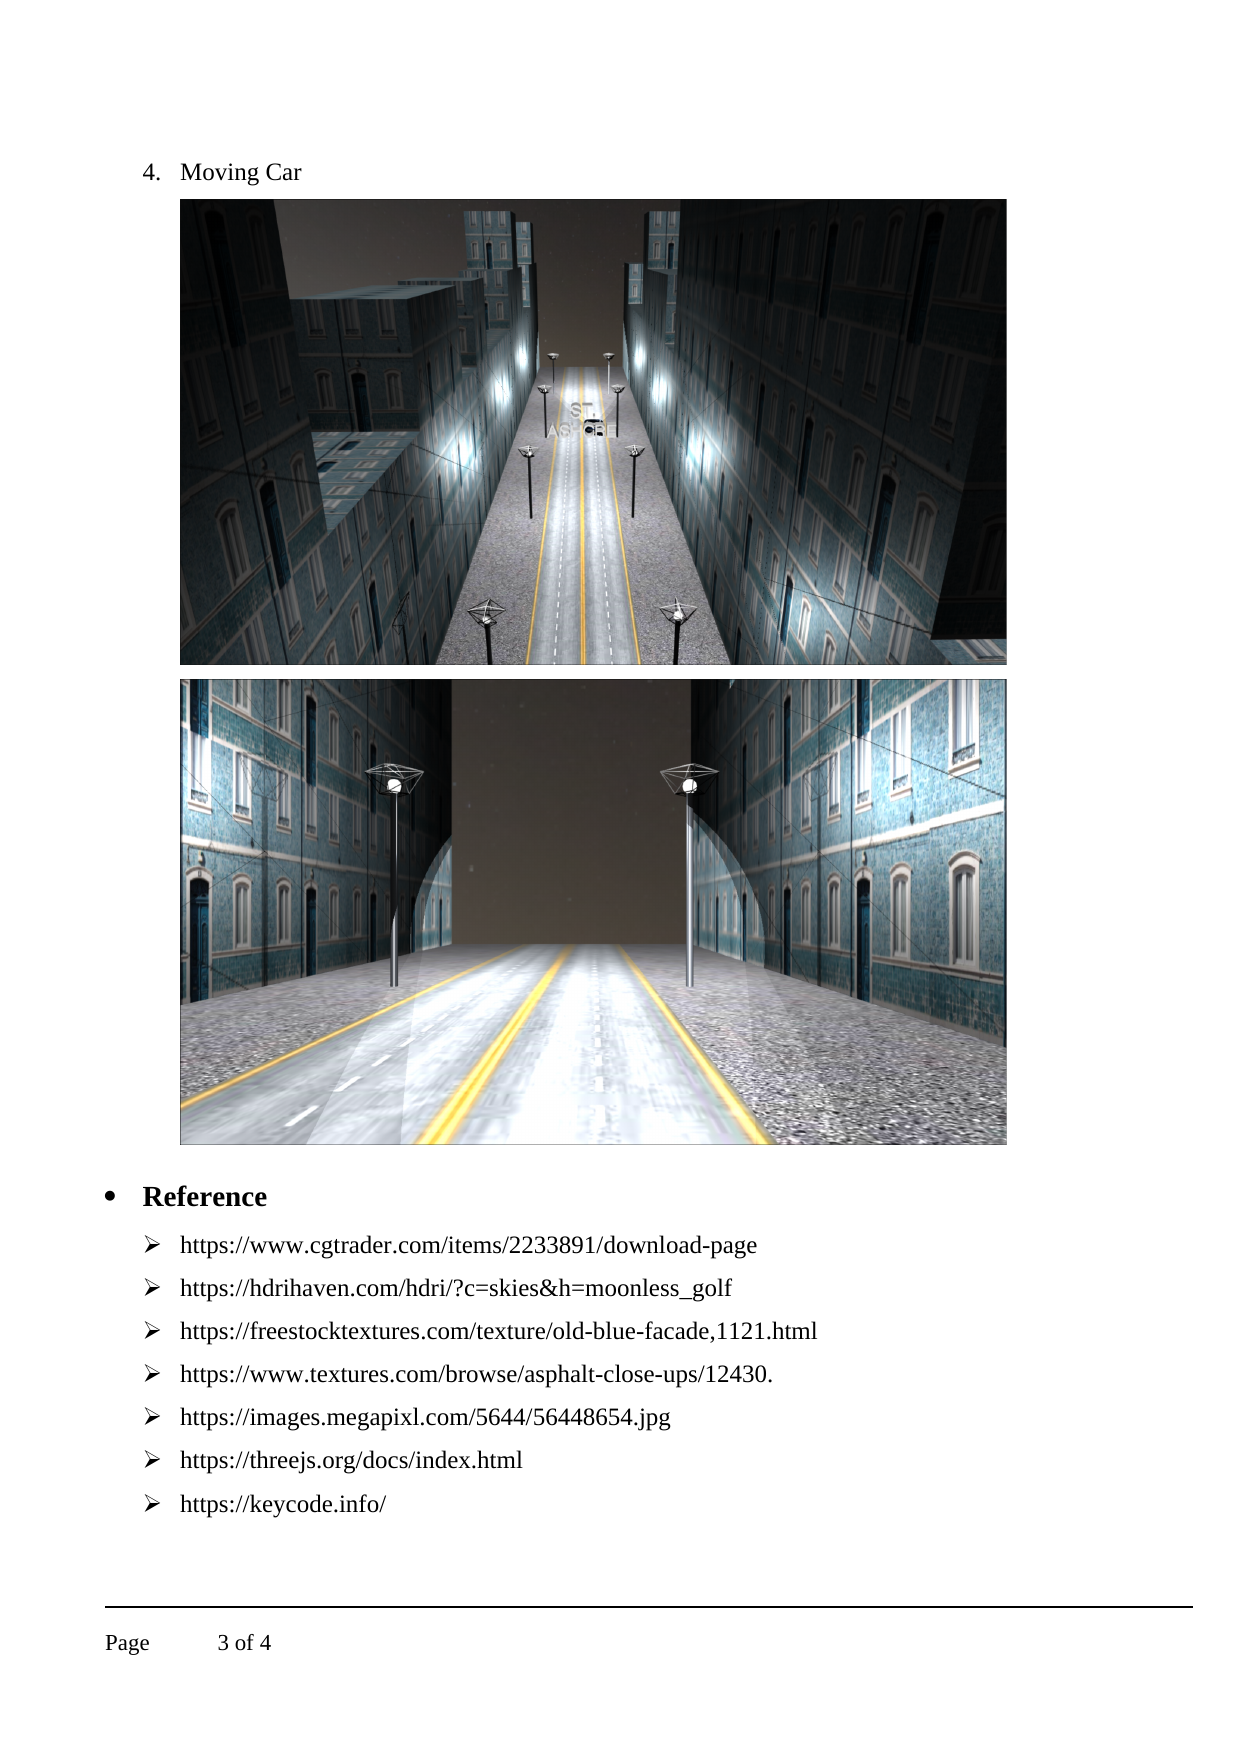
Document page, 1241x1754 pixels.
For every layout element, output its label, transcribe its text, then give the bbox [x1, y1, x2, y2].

list https://hdrihaven.com/hdri/?c=skies&h=moonless_golf [142, 1273, 1135, 1302]
picture [180, 679, 1007, 1145]
picture [180, 199, 1007, 665]
list https://freestocktextures.com/texture/old-blue-facade,1121.html [142, 1316, 1135, 1345]
list Reference [105, 1179, 1135, 1213]
list https://www.cgtrader.com/items/2233891/download-page [142, 1230, 1135, 1259]
list https://www.textures.com/browse/asphalt-close-ups/12430. [142, 1359, 1135, 1388]
list https://keycode.info/ [142, 1489, 1135, 1517]
list https://threejs.org/docs/index.html [142, 1446, 1135, 1474]
list https://images.megapixl.com/5644/56448654.jpg [142, 1402, 1135, 1431]
